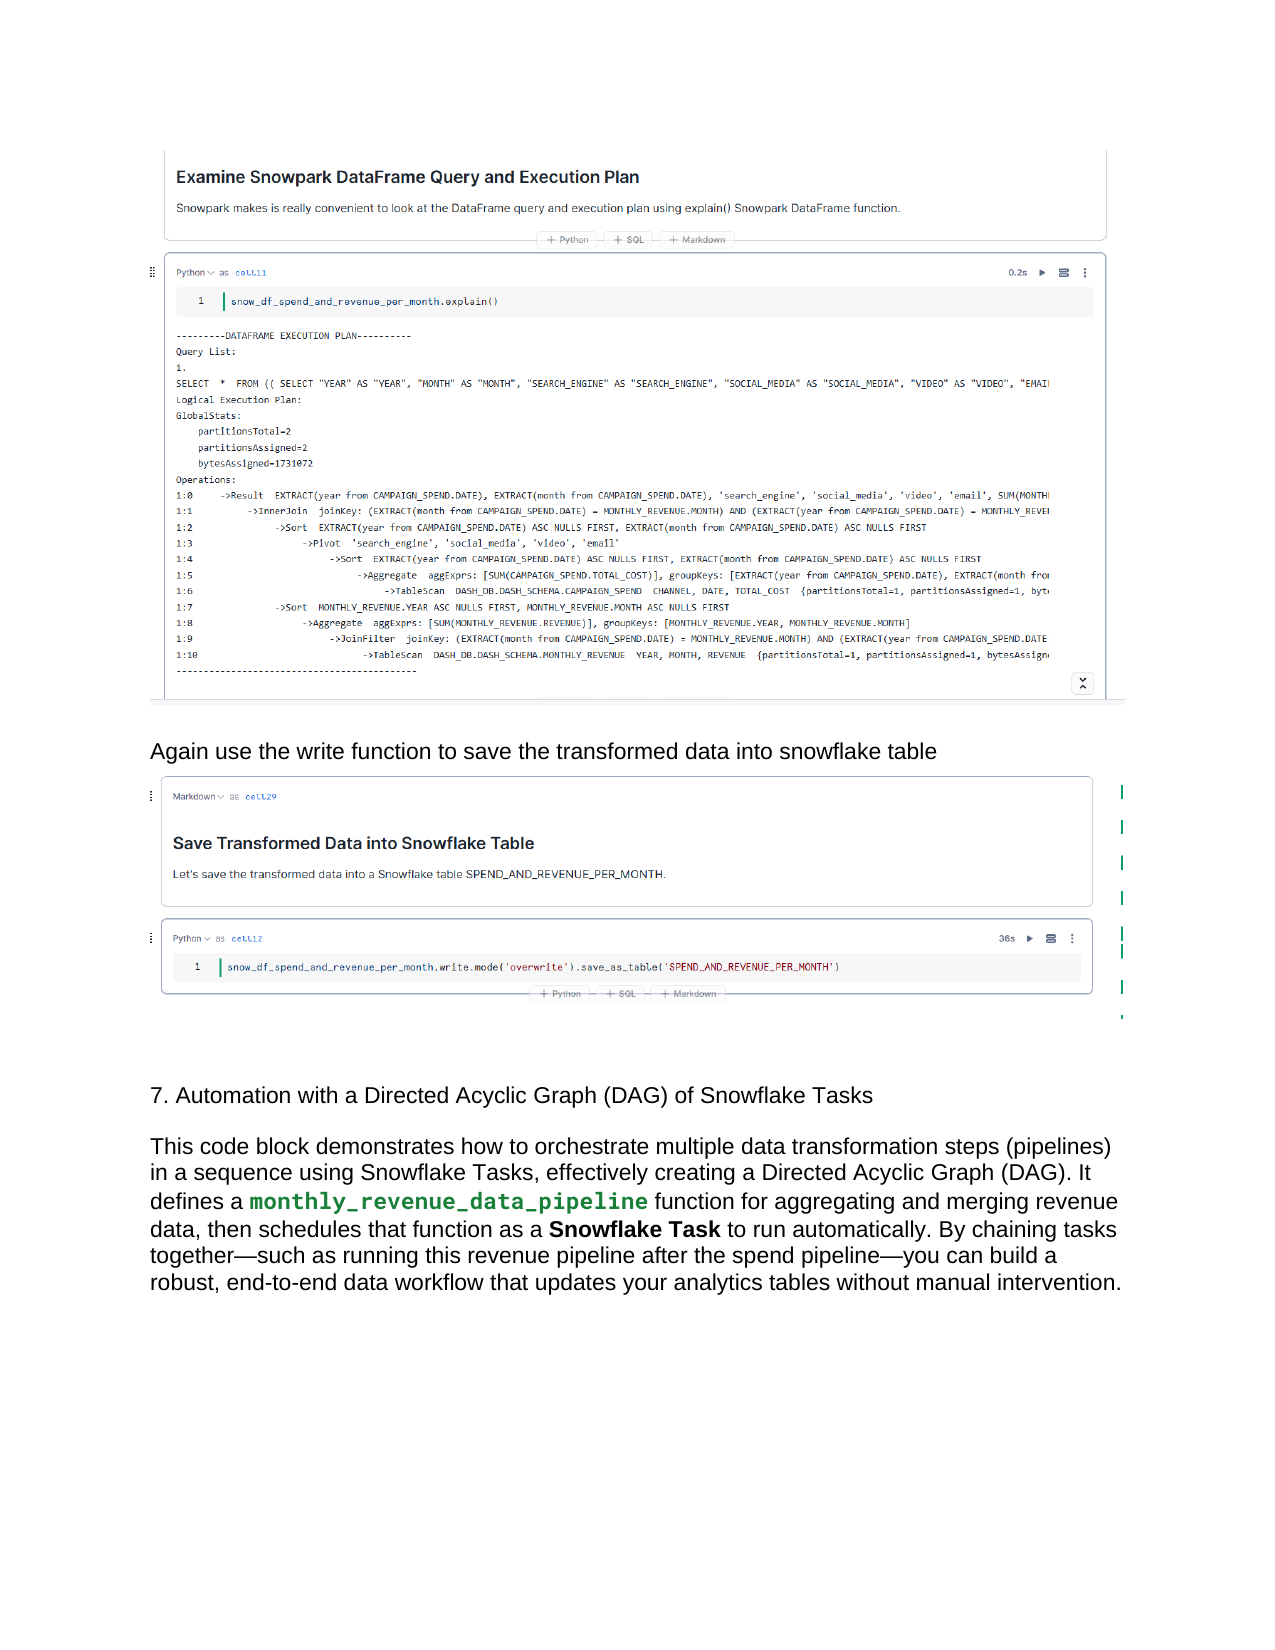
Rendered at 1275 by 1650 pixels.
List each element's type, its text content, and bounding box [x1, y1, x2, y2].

subtitle 7. Automation with a Directed Acyclic Graph (DAG) of Snowflake Tasks [150, 1082, 1125, 1108]
text Again use the write function to save the transformed data into snowflake table [150, 738, 1125, 764]
text This code block demonstrates how to orchestrate multiple data transformation steps (pipelines) in a sequence using Snowflake Tasks, effectively creating a Directed Acyclic Graph (DAG). It defines a monthly_revenue_data_pipeline function for aggregating and merging revenue data, then schedules that function as a Snowflake Task to run automatically. By chaining tasks together—such as running this revenue pipeline after the spend pipeline—you can build a robust, end-to-end data workflow that updates your analytics tables without manual intervention. [150, 1133, 1125, 1295]
picture [150, 768, 1125, 1019]
picture [150, 150, 1125, 705]
